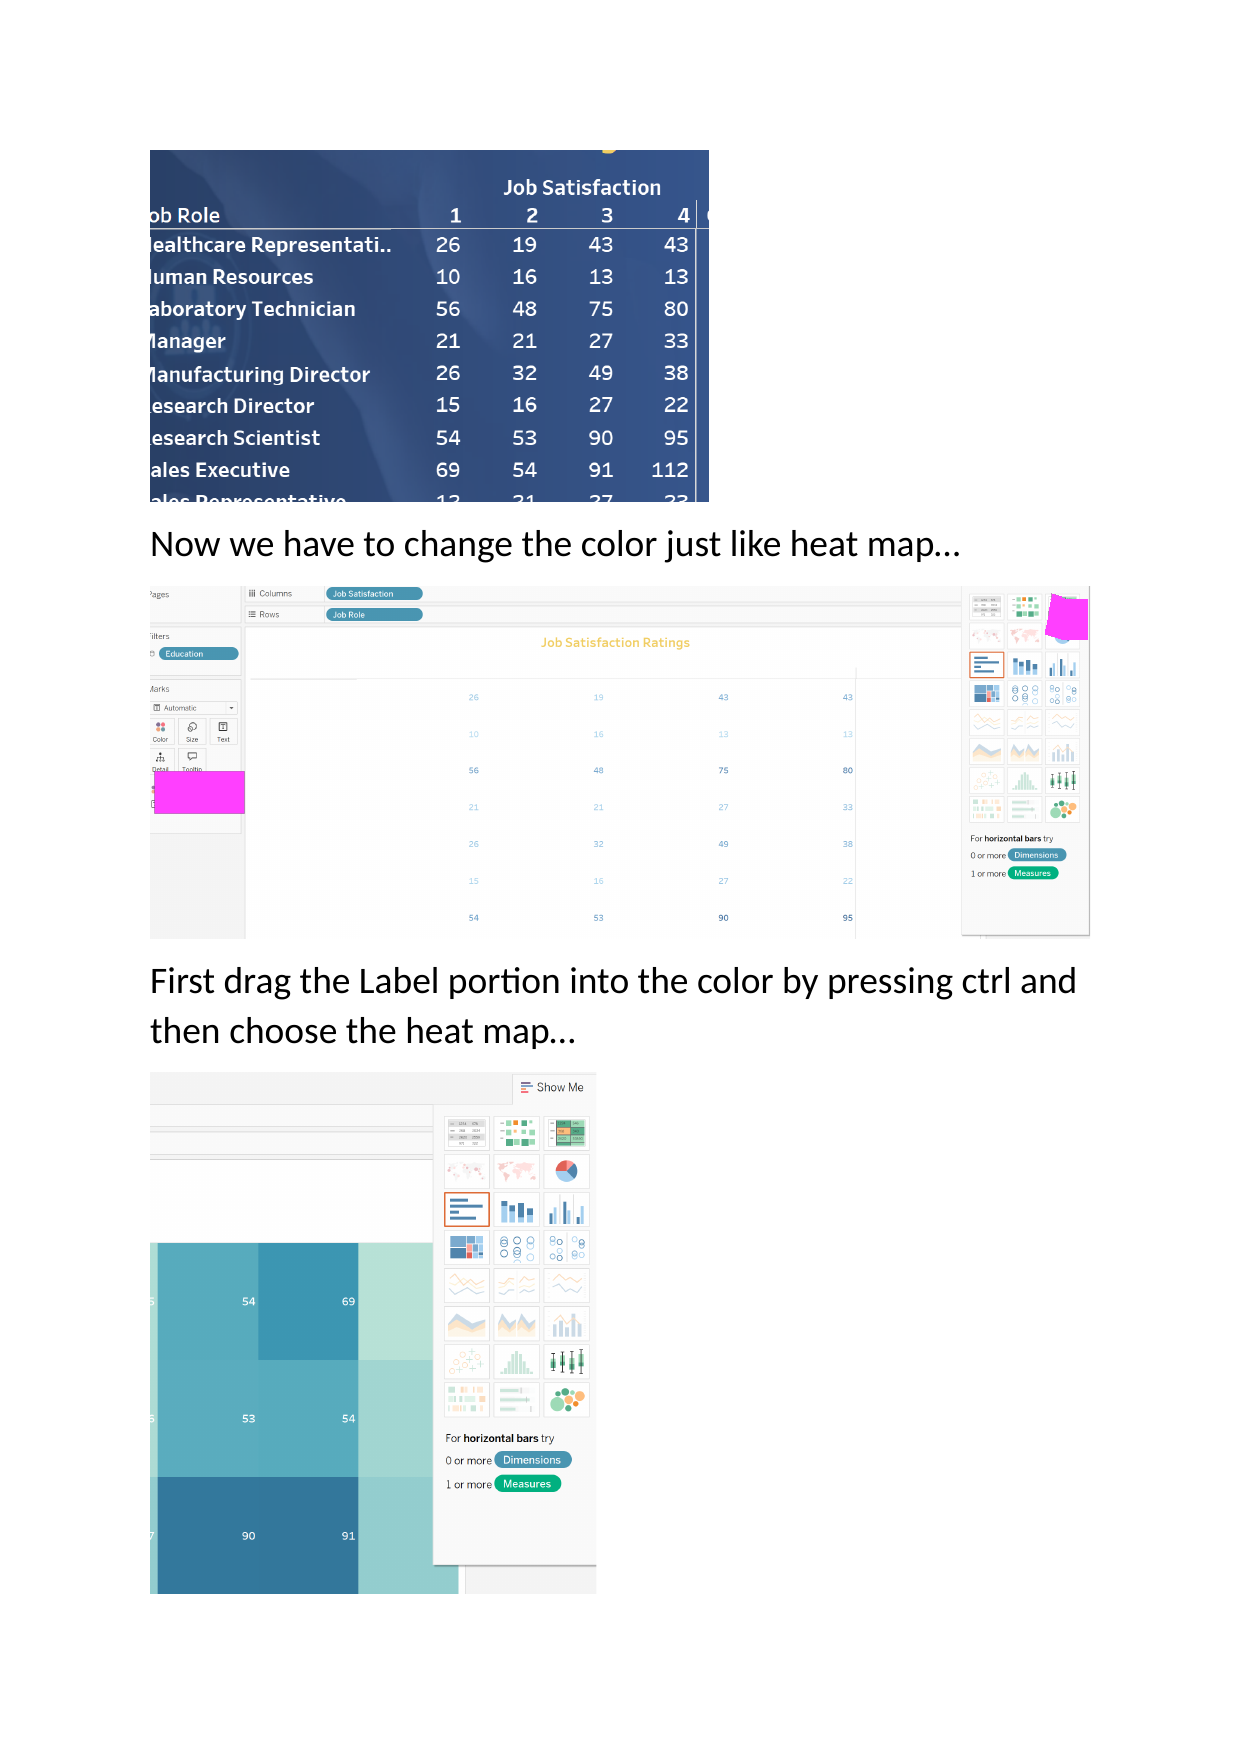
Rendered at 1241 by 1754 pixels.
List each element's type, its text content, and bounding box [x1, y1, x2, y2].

text First drag the Label portion into the color by pressing ctrl and then choose the heat map… [150, 957, 1090, 1052]
picture [150, 150, 709, 502]
text Now we have to change the color just like heat map… [150, 520, 1090, 566]
picture [146, 586, 1095, 939]
picture [150, 1072, 597, 1594]
